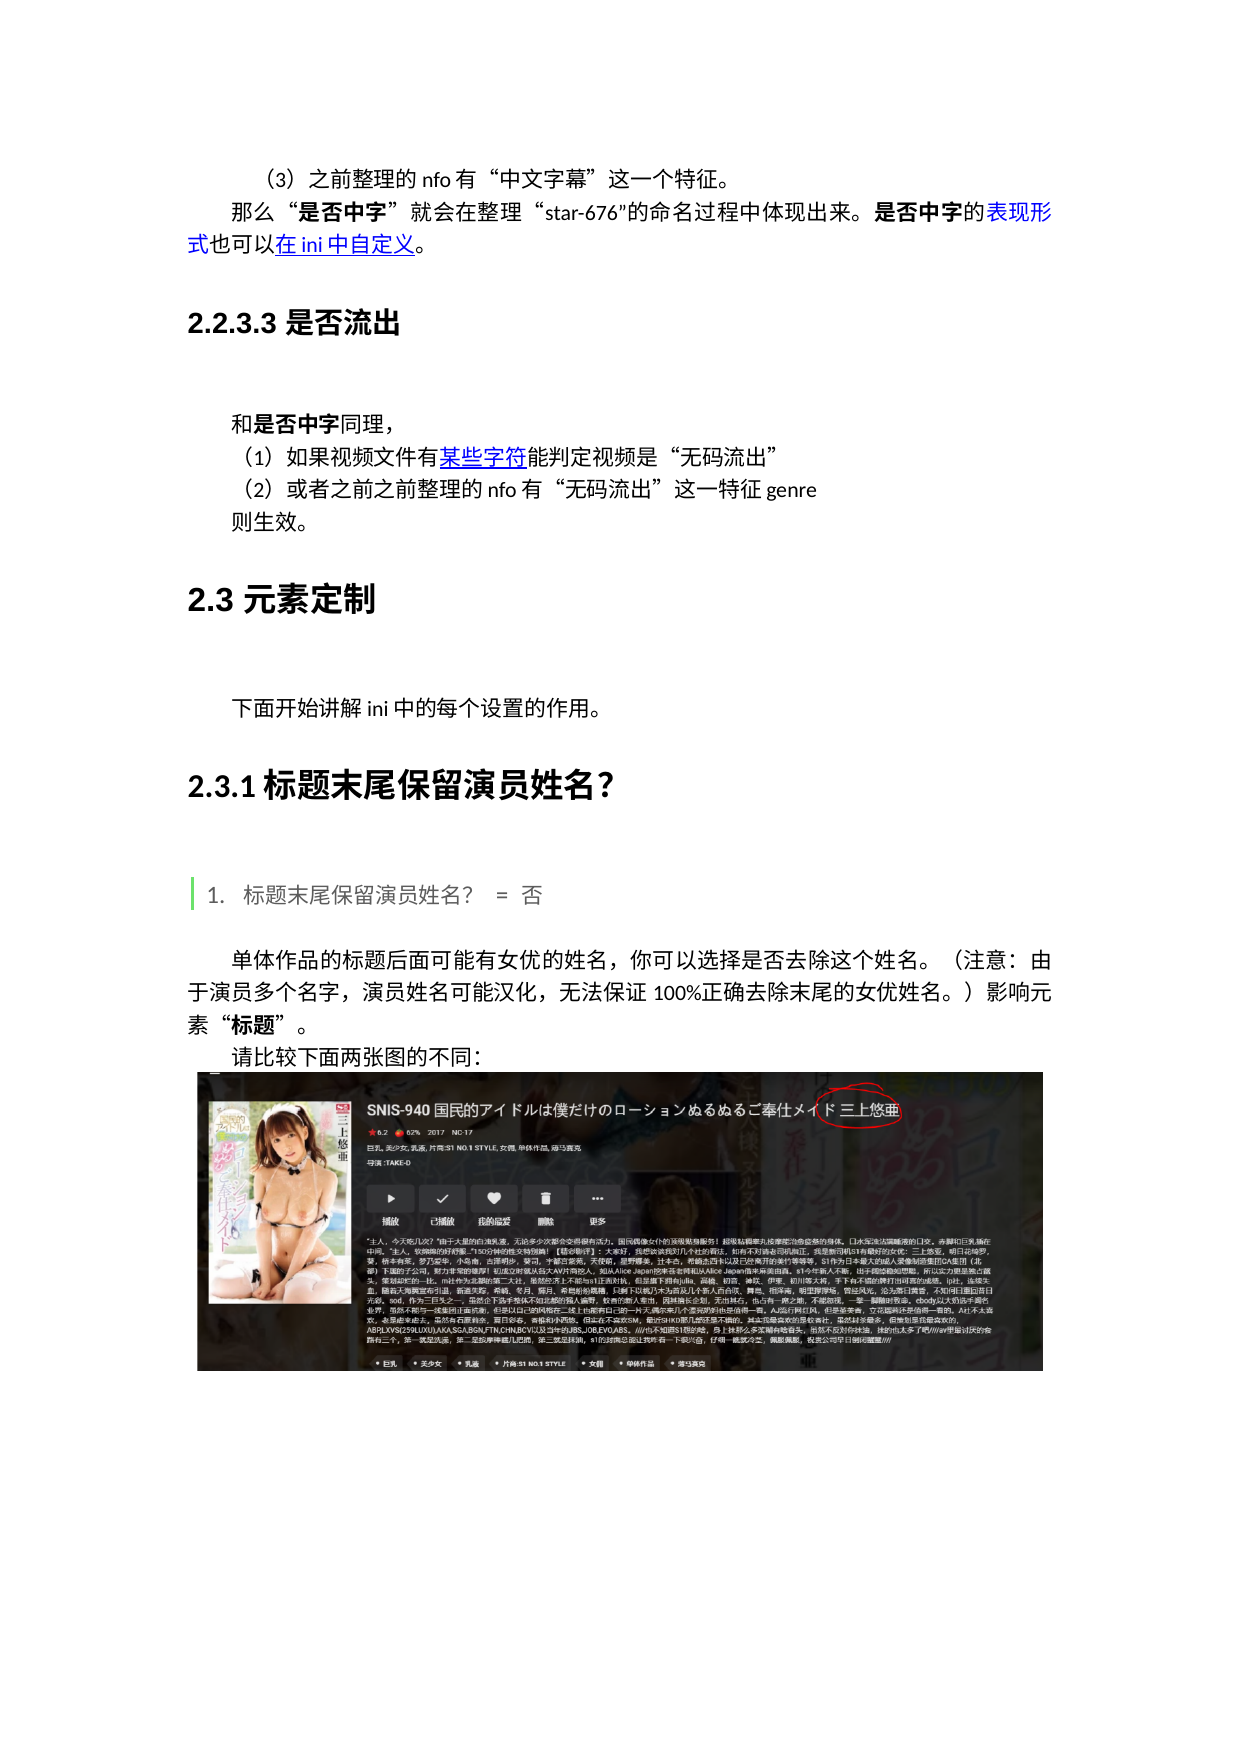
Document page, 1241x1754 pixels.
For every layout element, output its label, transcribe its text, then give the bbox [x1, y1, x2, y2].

list 那么“是否中字”就会在整理“star-676”的命名过程中体现出来。是否中字的表现形式也可以在ini中自定义。 [187, 194, 1053, 259]
text 请比较下面两张图的不同： [187, 1040, 1053, 1072]
list 或者之前之前整理的nfo有“无码流出”这一特征genre [231, 472, 1053, 504]
subtitle 2.3.1 标题末尾保留演员姓名？ [187, 751, 1053, 816]
subtitle 2.3 元素定制 [187, 564, 1053, 629]
list 之前整理的nfo有“中文字幕”这一个特征。 [253, 162, 1053, 194]
text 和是否中字同理， [187, 407, 1053, 439]
list 标题末尾保留演员姓名？ = 否 [194, 877, 1053, 910]
list 如果视频文件有某些字符能判定视频是“无码流出” [231, 439, 1053, 472]
text 单体作品的标题后面可能有女优的姓名，你可以选择是否去除这个姓名。（注意：由于演员多个名字，演员姓名可能汉化，无法保证100%正确去除末尾的女优姓名。）影响元素“标题”。 [187, 942, 1053, 1040]
subtitle 2.2.3.3 是否流出 [187, 289, 1053, 354]
text 下面开始讲解ini中的每个设置的作用。 [187, 691, 1053, 723]
list 则生效。 [187, 504, 1053, 537]
picture [197, 1072, 1043, 1371]
